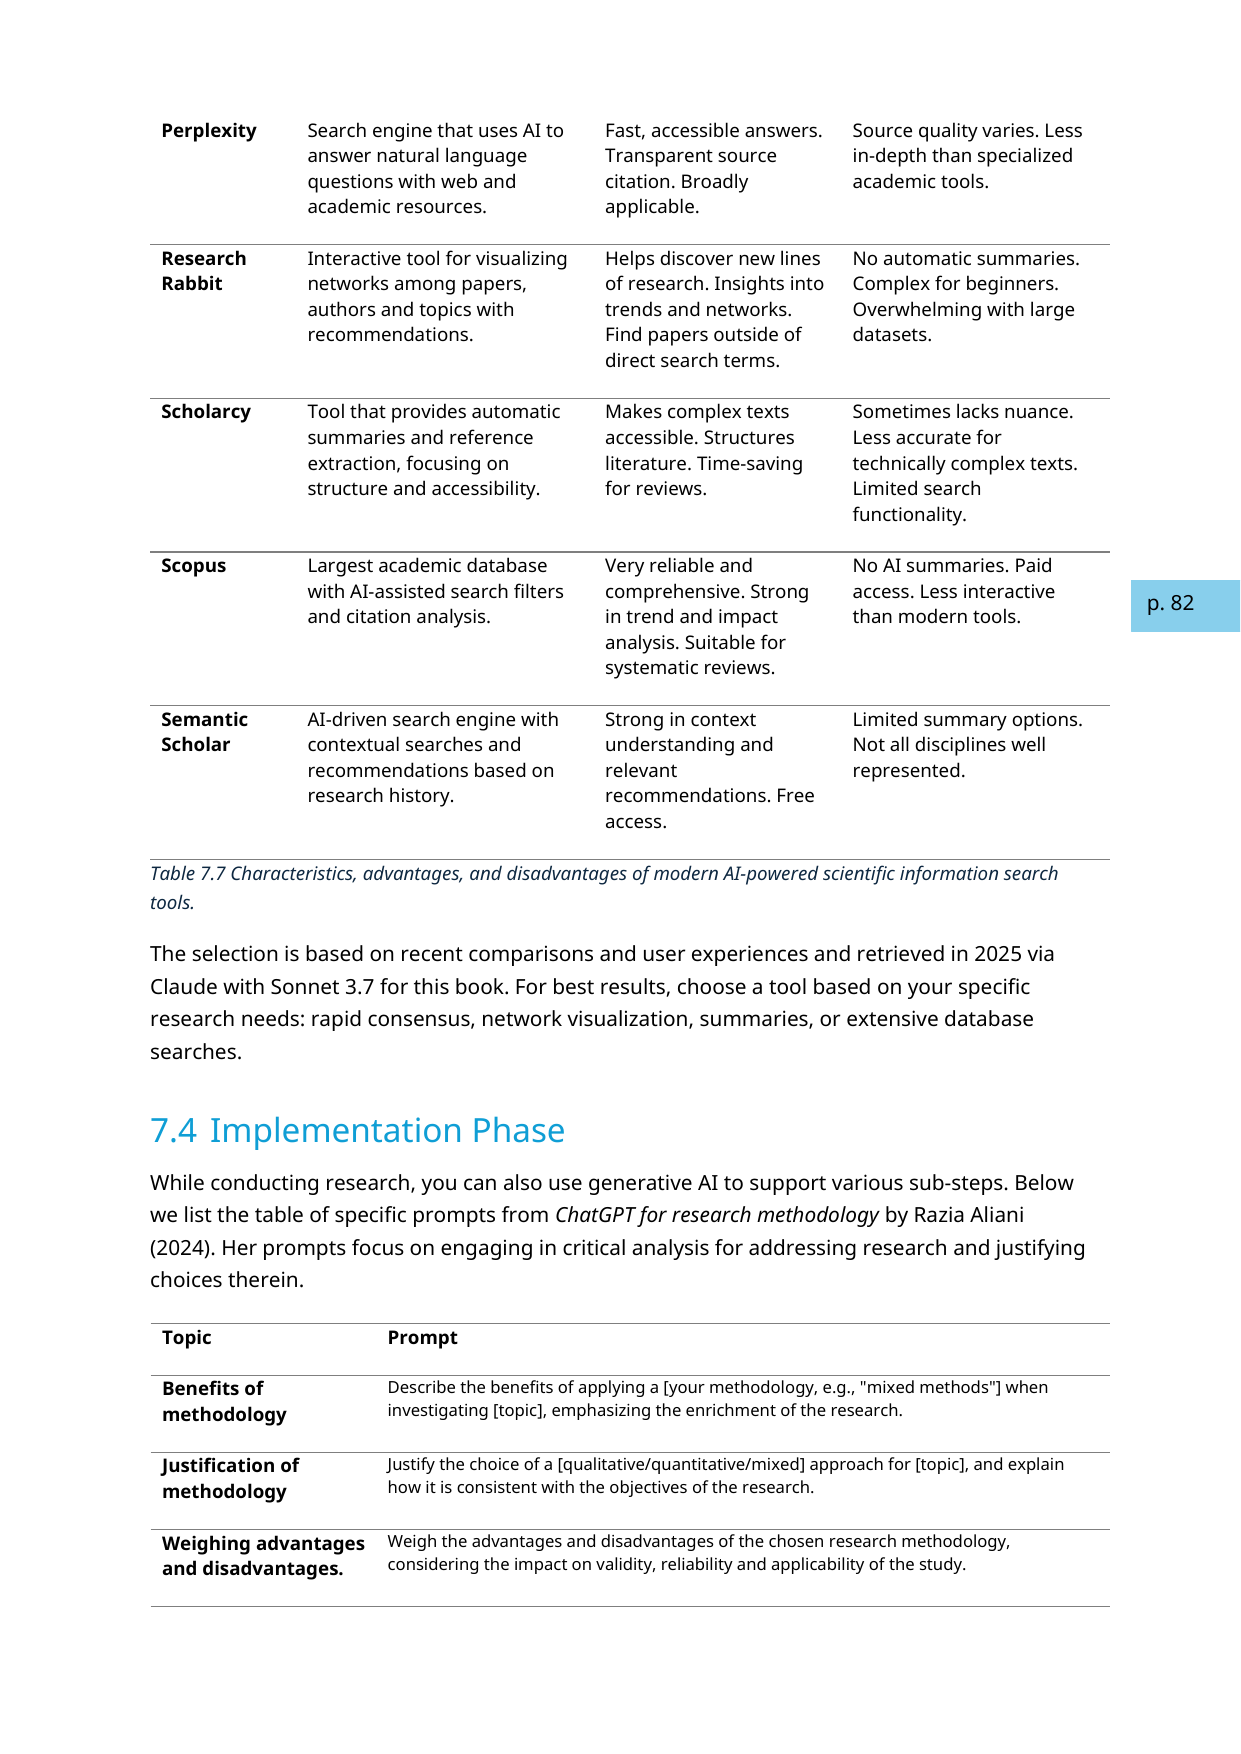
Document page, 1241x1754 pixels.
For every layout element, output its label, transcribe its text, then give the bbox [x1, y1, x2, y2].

table_cell Weigh the advantages and disadvantages of the chosen research methodology, considering the impact on validity, reliability and applicability of the study. [376, 1530, 1110, 1606]
text While conducting research, you can also use generative AI to support various sub-steps. Below we list the table of specific prompts from ChatGPT for research methodology by Razia Aliani (2024). Her prompts focus on engaging in critical analysis for addressing research and justifying choices therein. [150, 1168, 1090, 1294]
table_cell Makes complex texts accessible. Structures literature. Time-saving for reviews. [594, 399, 841, 551]
table_cell Semantic Scholar [150, 706, 296, 859]
subtitle Implementation Phase [150, 1107, 1090, 1152]
table_header Topic [151, 1324, 376, 1374]
table_cell Justification of methodology [151, 1453, 376, 1529]
table_header Prompt [376, 1324, 1110, 1374]
table_cell Largest academic database with AI-assisted search filters and citation analysis. [296, 553, 594, 705]
table_cell No AI summaries. Paid access. Less interactive than modern tools. [841, 553, 1109, 705]
table_cell Sometimes lacks nuance. Less accurate for technically complex texts. Limited search functionality. [841, 399, 1109, 551]
table_cell Search engine that uses AI to answer natural language questions with web and academic resources. [296, 116, 594, 244]
table_cell Weighing advantages and disadvantages. [151, 1530, 376, 1606]
table_cell Fast, accessible answers. Transparent source citation. Broadly applicable. [594, 116, 841, 244]
table_cell Source quality varies. Less in-depth than specialized academic tools. [841, 116, 1109, 244]
table_cell Describe the benefits of applying a [your methodology, e.g., "mixed methods"] when investigating [topic], emphasizing the enrichment of the research. [376, 1376, 1110, 1452]
table_cell Strong in context understanding and relevant recommendations. Free access. [594, 706, 841, 859]
table_cell No automatic summaries. Complex for beginners. Overwhelming with large datasets. [841, 245, 1109, 398]
table_cell Perplexity [150, 116, 296, 244]
table_cell Justify the choice of a [qualitative/quantitative/mixed] approach for [topic], and explain how it is consistent with the objectives of the research. [376, 1453, 1110, 1529]
table_cell Benefits of methodology [151, 1376, 376, 1452]
table_cell Scholarcy [150, 399, 296, 551]
table_cell Scopus [150, 553, 296, 705]
table_cell Research Rabbit [150, 245, 296, 398]
table_cell Interactive tool for visualizing networks among papers, authors and topics with recommendations. [296, 245, 594, 398]
table_cell Helps discover new lines of research. Insights into trends and networks. Find papers outside of direct search terms. [594, 245, 841, 398]
table_cell Limited summary options. Not all disciplines well represented. [841, 706, 1109, 859]
table_cell Tool that provides automatic summaries and reference extraction, focusing on structure and accessibility. [296, 399, 594, 551]
table_cell AI-driven search engine with contextual searches and recommendations based on research history. [296, 706, 594, 859]
table_cell Very reliable and comprehensive. Strong in trend and impact analysis. Suitable for systematic reviews. [594, 553, 841, 705]
text The selection is based on recent comparisons and user experiences and retrieved in 2025 via Claude with Sonnet 3.7 for this book. For best results, choose a tool based on your specific research needs: rapid consensus, network visualization, summaries, or extensive database searches. [150, 939, 1090, 1065]
